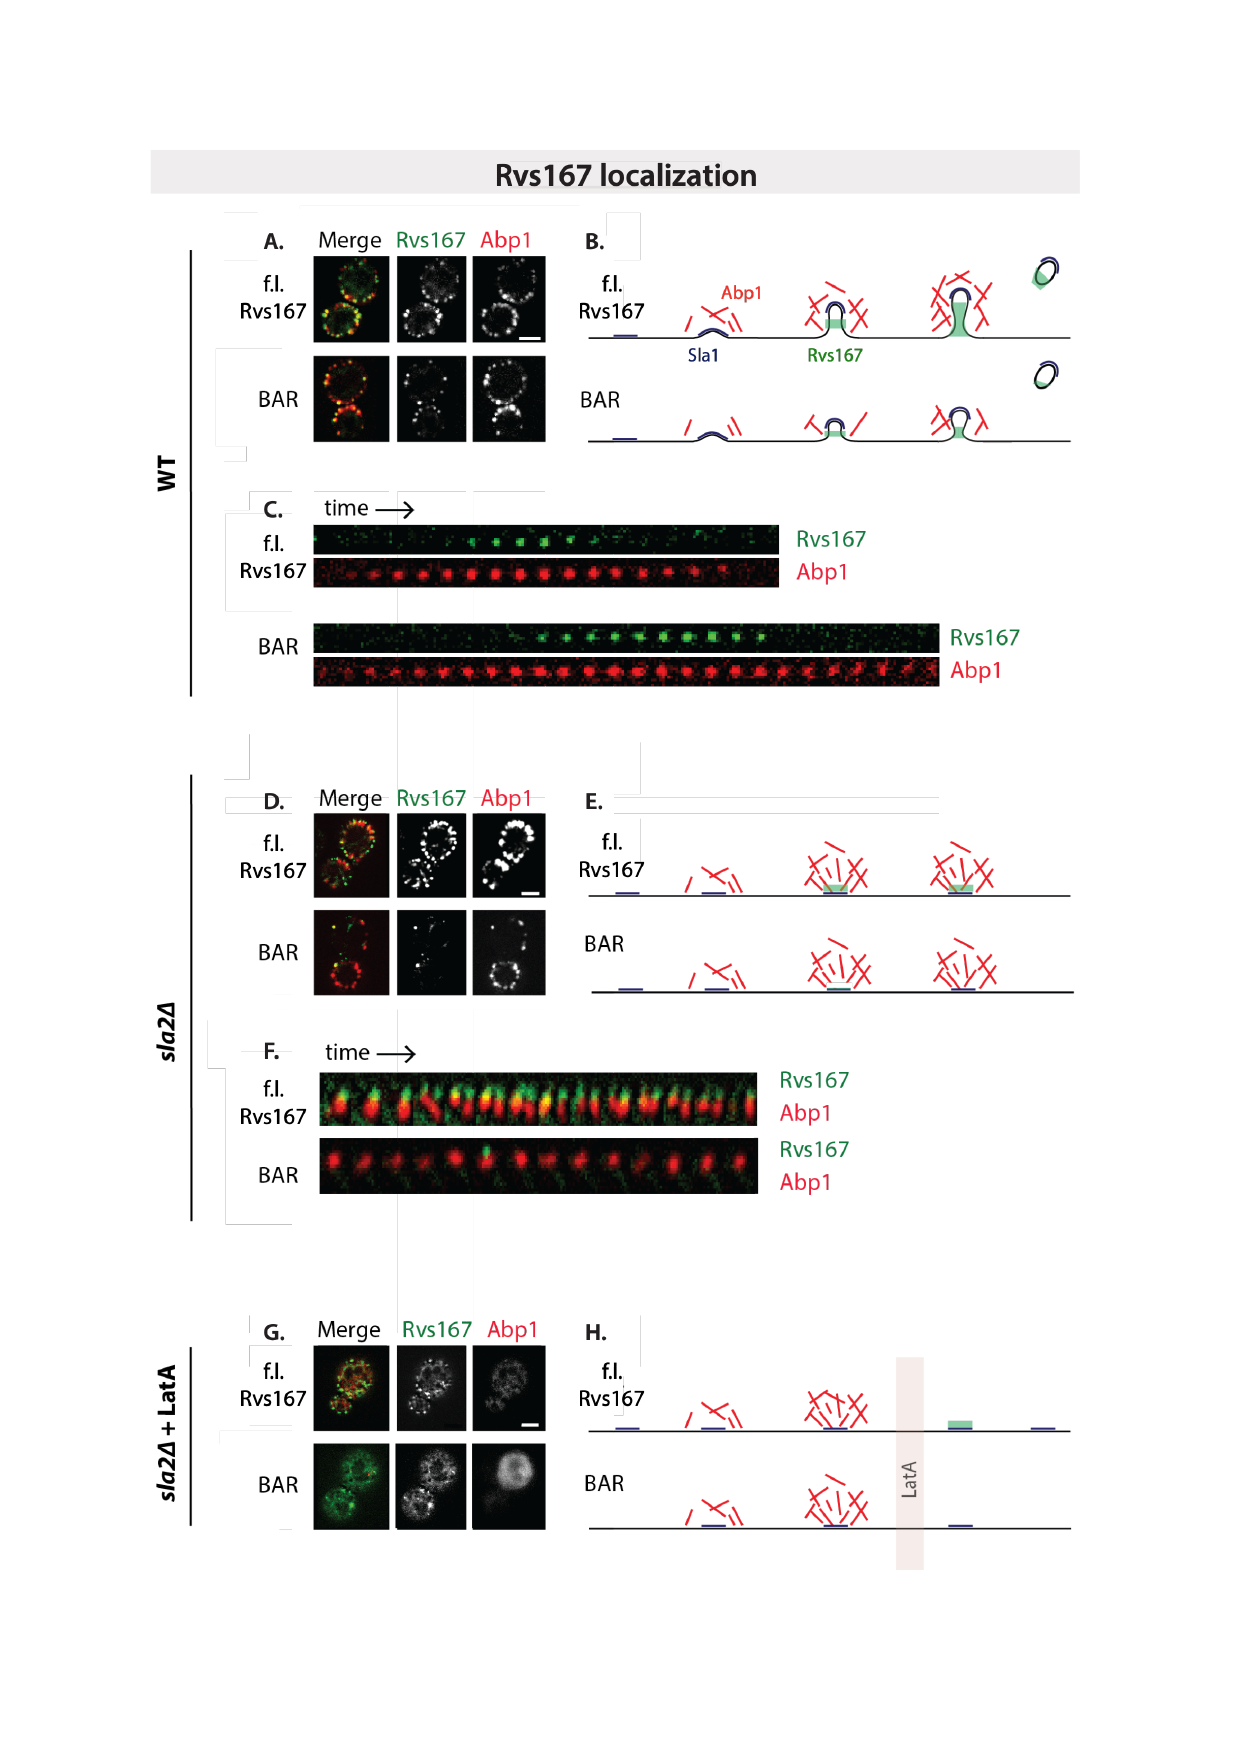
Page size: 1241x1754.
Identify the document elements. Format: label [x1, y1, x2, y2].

picture [150, 150, 1089, 1570]
